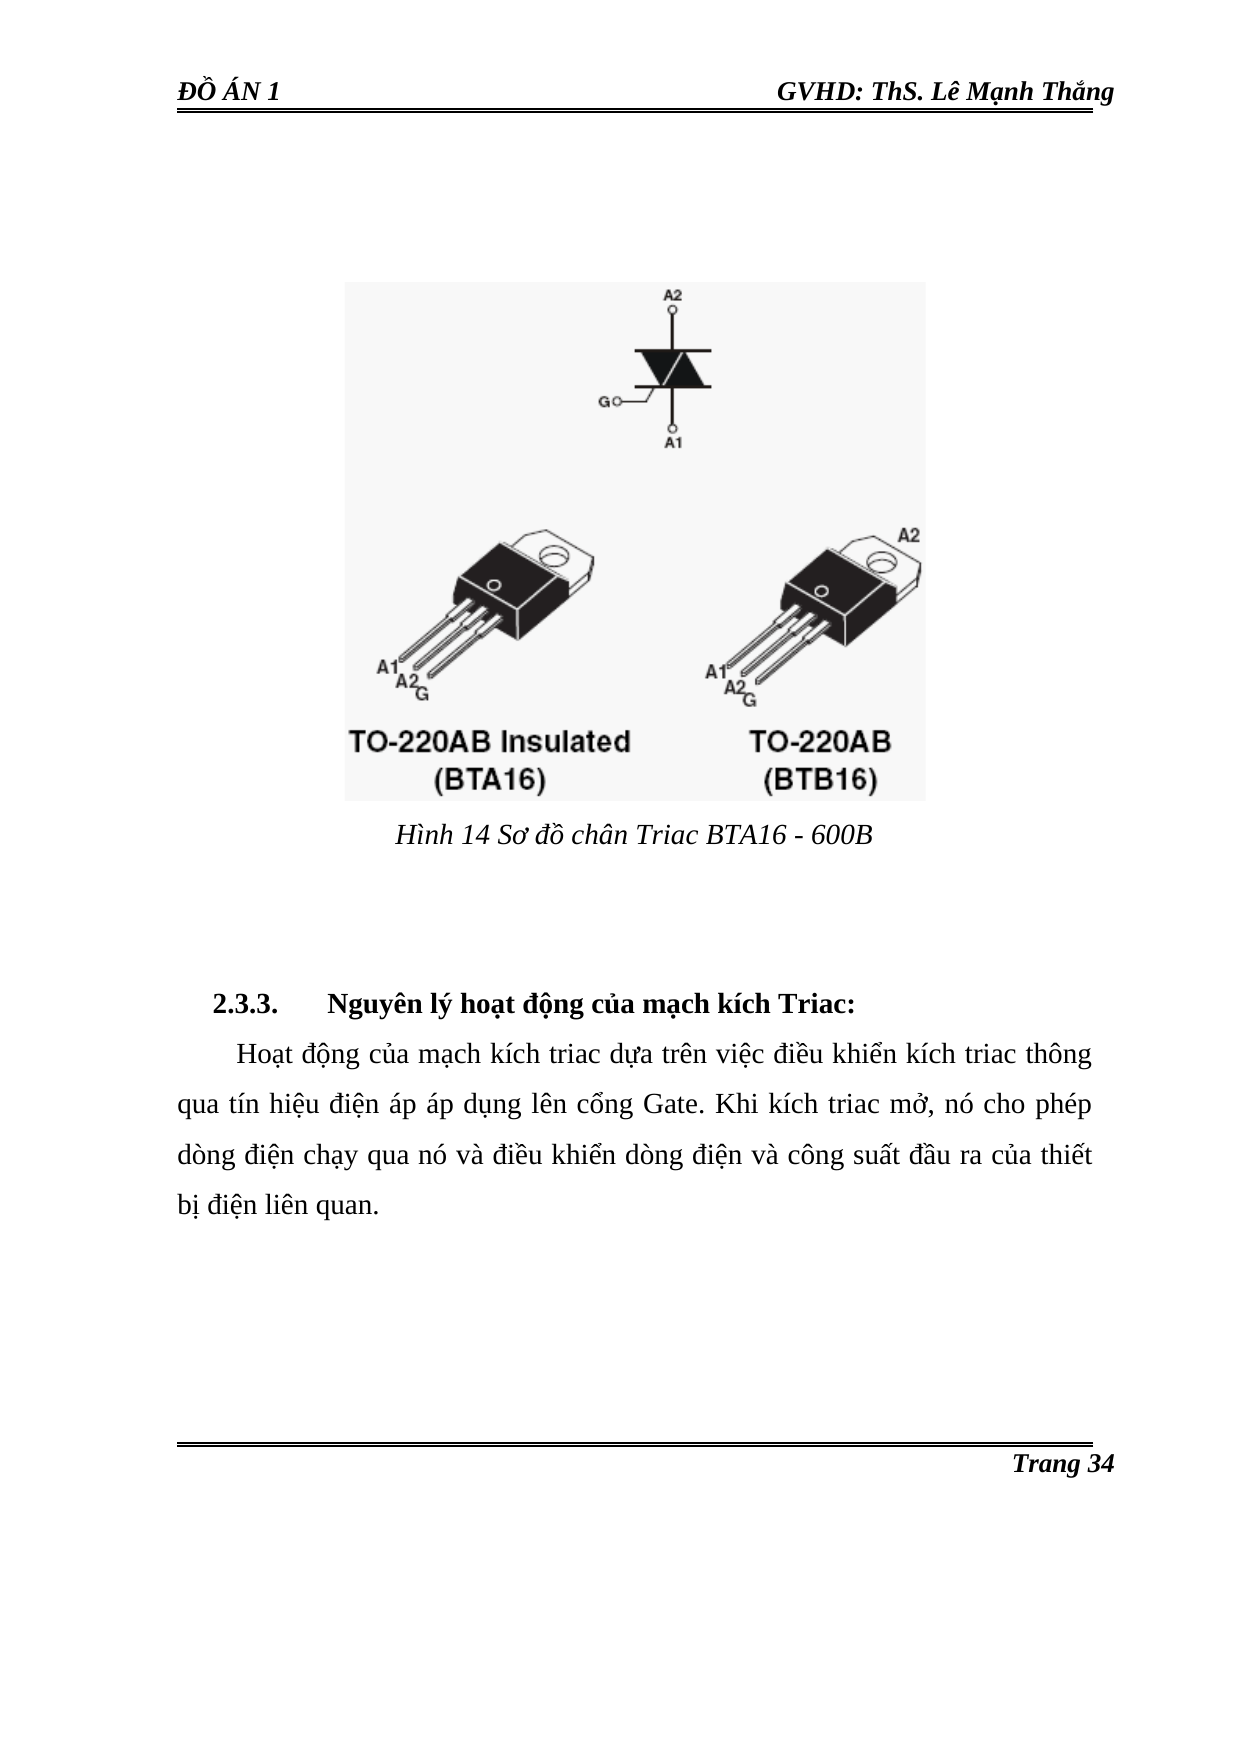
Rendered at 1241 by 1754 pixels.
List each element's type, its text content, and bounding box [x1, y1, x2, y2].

picture [344, 282, 926, 801]
text Hoạt động của mạch kích triac dựa trên việc điều khiển kích triac thông qua tín hiệu điện áp áp dụng lên cổng Gate. Khi kích triac mở, nó cho phép dòng điện chạy qua nó và điều khiển dòng điện và công suất đầu ra của thiết bị điện liên quan. [177, 1036, 1093, 1221]
subtitle Nguyên lý hoạt động của mạch kích Triac: [183, 987, 1093, 1020]
